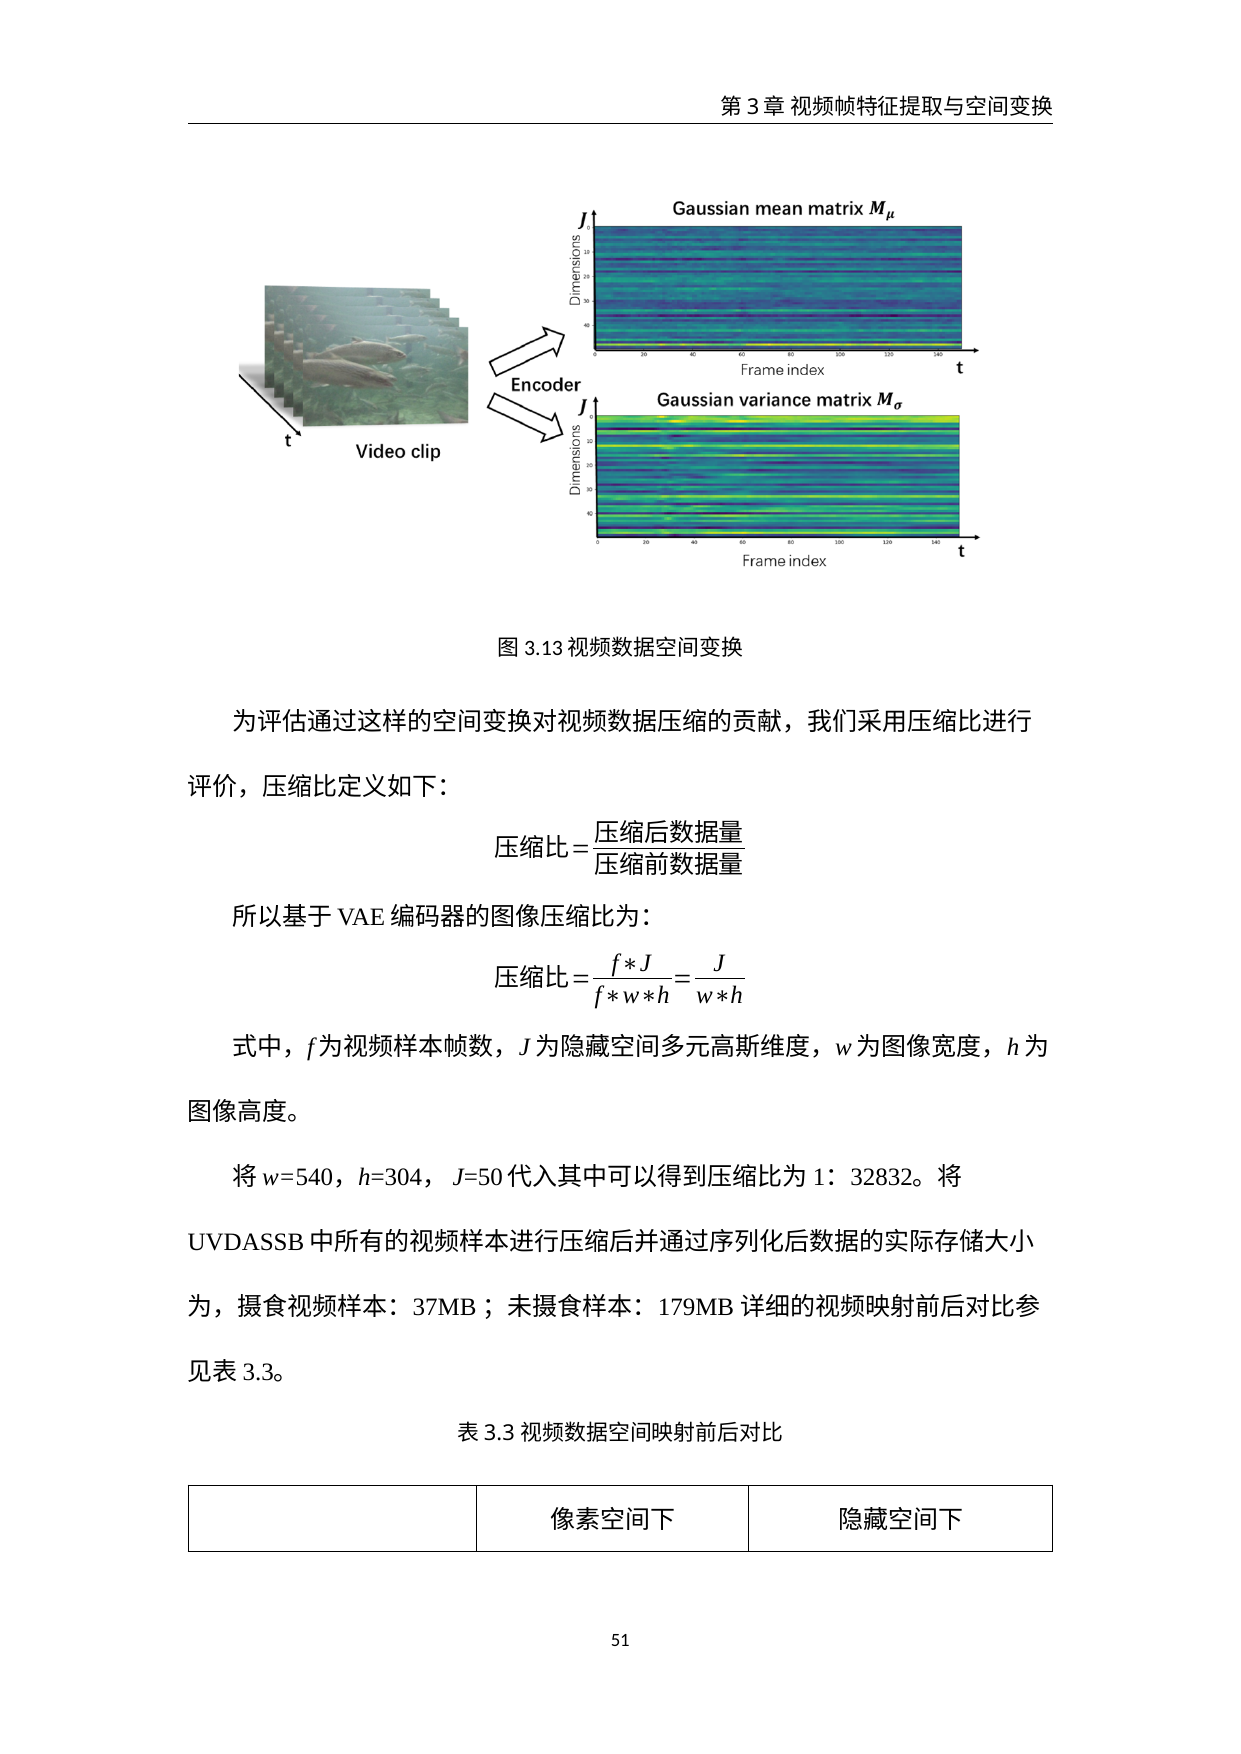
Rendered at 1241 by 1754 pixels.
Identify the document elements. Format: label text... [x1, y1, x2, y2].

table_header [189, 1486, 476, 1551]
table_header 像素空间下 [477, 1486, 748, 1551]
text 所以基于VAE编码器的图像压缩比为： [187, 882, 1053, 947]
text 式中，f为视频样本帧数，J为隐藏空间多元高斯维度，w为图像宽度，h为图像高度。 [187, 1012, 1053, 1142]
text 表3.3 视频数据空间映射前后对比 [187, 1414, 1053, 1447]
text 图3.13 视频数据空间变换 [187, 629, 1053, 662]
text 为评估通过这样的空间变换对视频数据压缩的贡献，我们采用压缩比进行评价，压缩比定义如下： [187, 687, 1053, 817]
text 将w=540，h=304， J=50代入其中可以得到压缩比为1：32832‬。将UVDASSB中所有的视频样本进行压缩后并通过序列化后数据的实际存储大小为，摄食视频样本：37MB ；未摄食样本：179MB 详细的视频映射前后对比参见表3.3。 [187, 1142, 1053, 1402]
table_header 隐藏空间下 [749, 1486, 1052, 1551]
picture [238, 162, 1002, 591]
